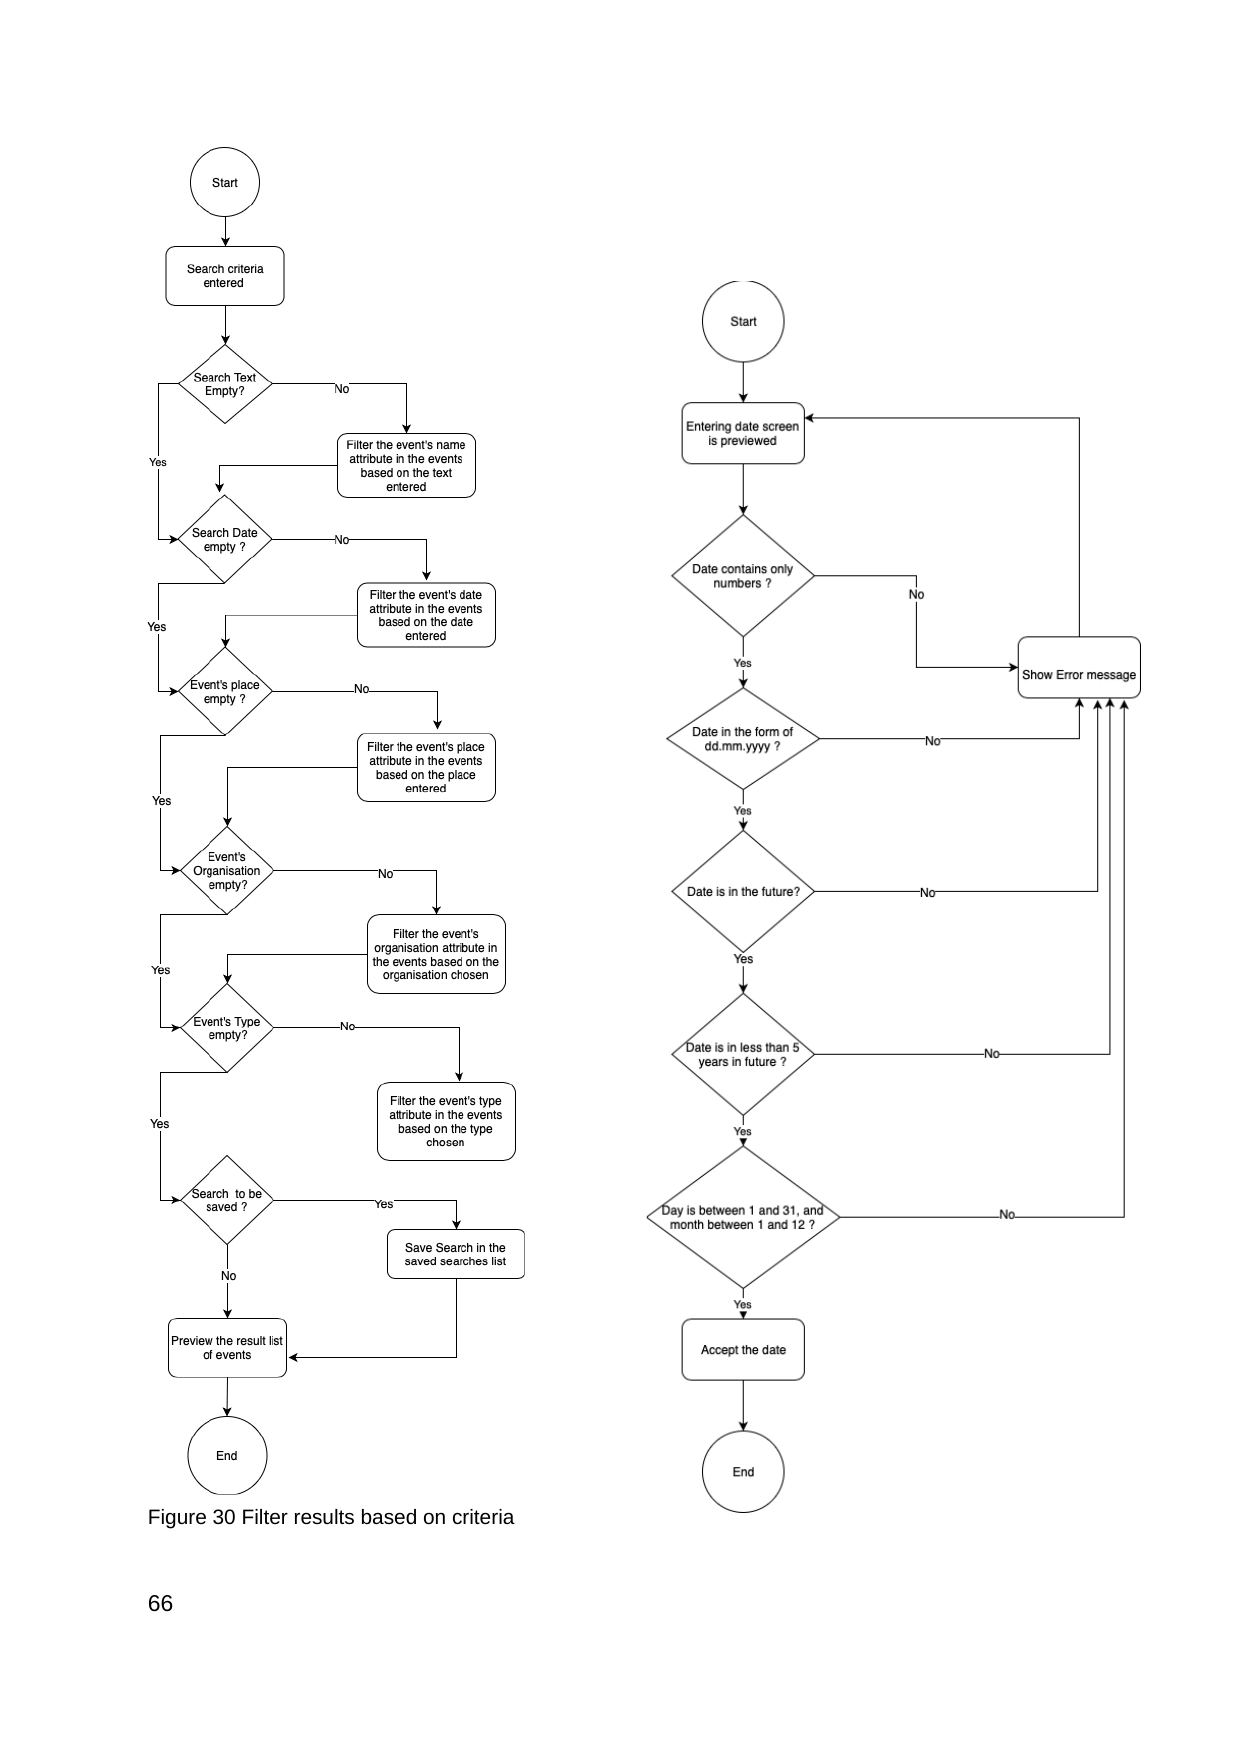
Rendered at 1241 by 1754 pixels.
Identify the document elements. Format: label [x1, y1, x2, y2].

picture [147, 147, 525, 1495]
picture [646, 281, 1141, 1513]
